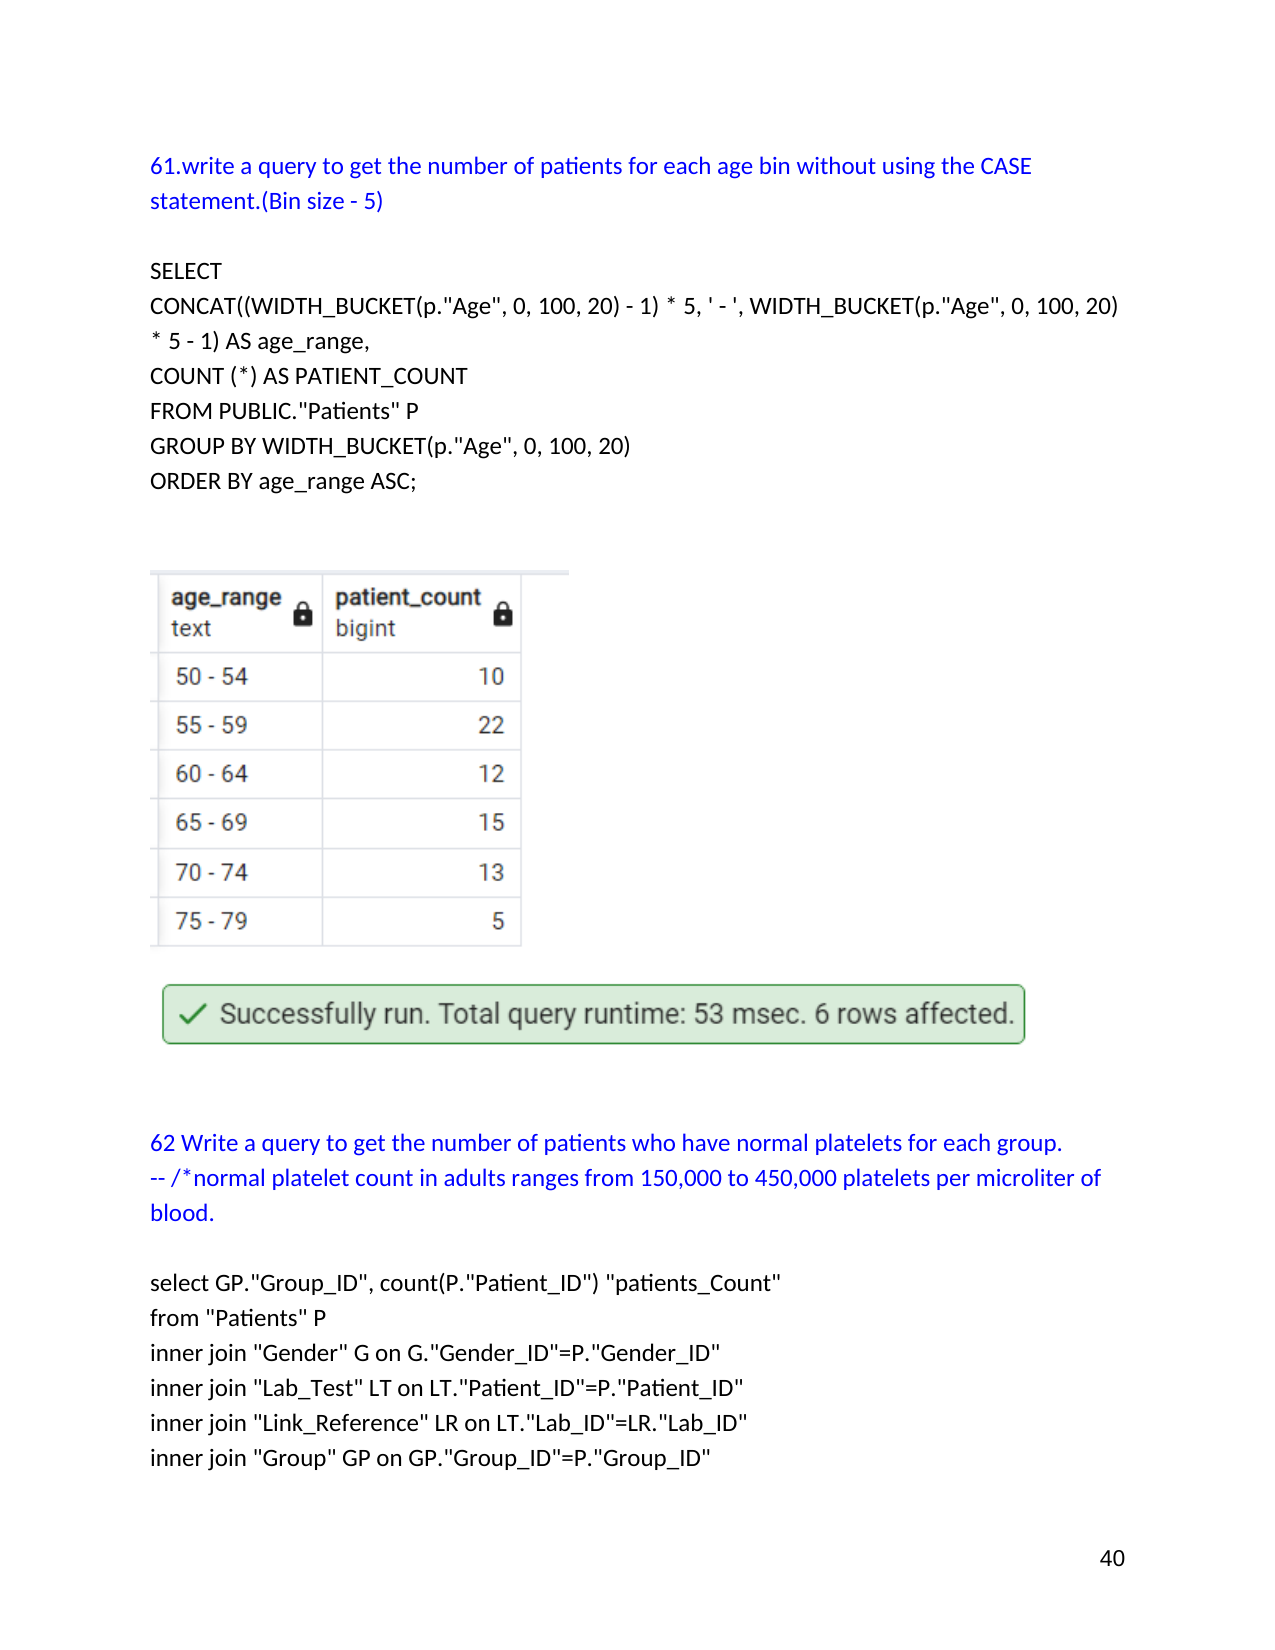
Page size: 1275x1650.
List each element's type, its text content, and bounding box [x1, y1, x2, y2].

text inner join "Gender" G on G."Gender_ID"=P."Gender_ID" [150, 1337, 1125, 1368]
text SELECT [150, 255, 1125, 286]
text inner join "Lab_Test" LT on LT."Patient_ID"=P."Patient_ID" [150, 1372, 1125, 1403]
text GROUP BY WIDTH_BUCKET(p."Age", 0, 100, 20) [150, 430, 1125, 461]
text 61.write a query to get the number of patients for each age bin without using the CASE statement.(Bin size - 5) [150, 150, 1125, 216]
text COUNT (*) AS PATIENT_COUNT [150, 360, 1125, 391]
text ORDER BY age_range ASC; [150, 465, 1125, 496]
text FROM PUBLIC."Patients" P [150, 395, 1125, 426]
text CONCAT((WIDTH_BUCKET(p."Age", 0, 100, 20) - 1) * 5, ' - ', WIDTH_BUCKET(p."Age", 0, 100, 20) * 5 - 1) AS age_range, [150, 290, 1125, 356]
text inner join "Link_Reference" LR on LT."Lab_ID"=LR."Lab_ID" [150, 1407, 1125, 1438]
picture [150, 975, 1038, 1054]
picture [150, 570, 569, 972]
text -- /*normal platelet count in adults ranges from 150,000 to 450,000 platelets per microliter of blood. [150, 1162, 1125, 1228]
text select GP."Group_ID", count(P."Patient_ID") "patients_Count" [150, 1267, 1125, 1298]
text 62 Write a query to get the number of patients who have normal platelets for each group. [150, 1127, 1125, 1158]
text from "Patients" P [150, 1302, 1125, 1333]
text inner join "Group" GP on GP."Group_ID"=P."Group_ID" [150, 1442, 1125, 1473]
